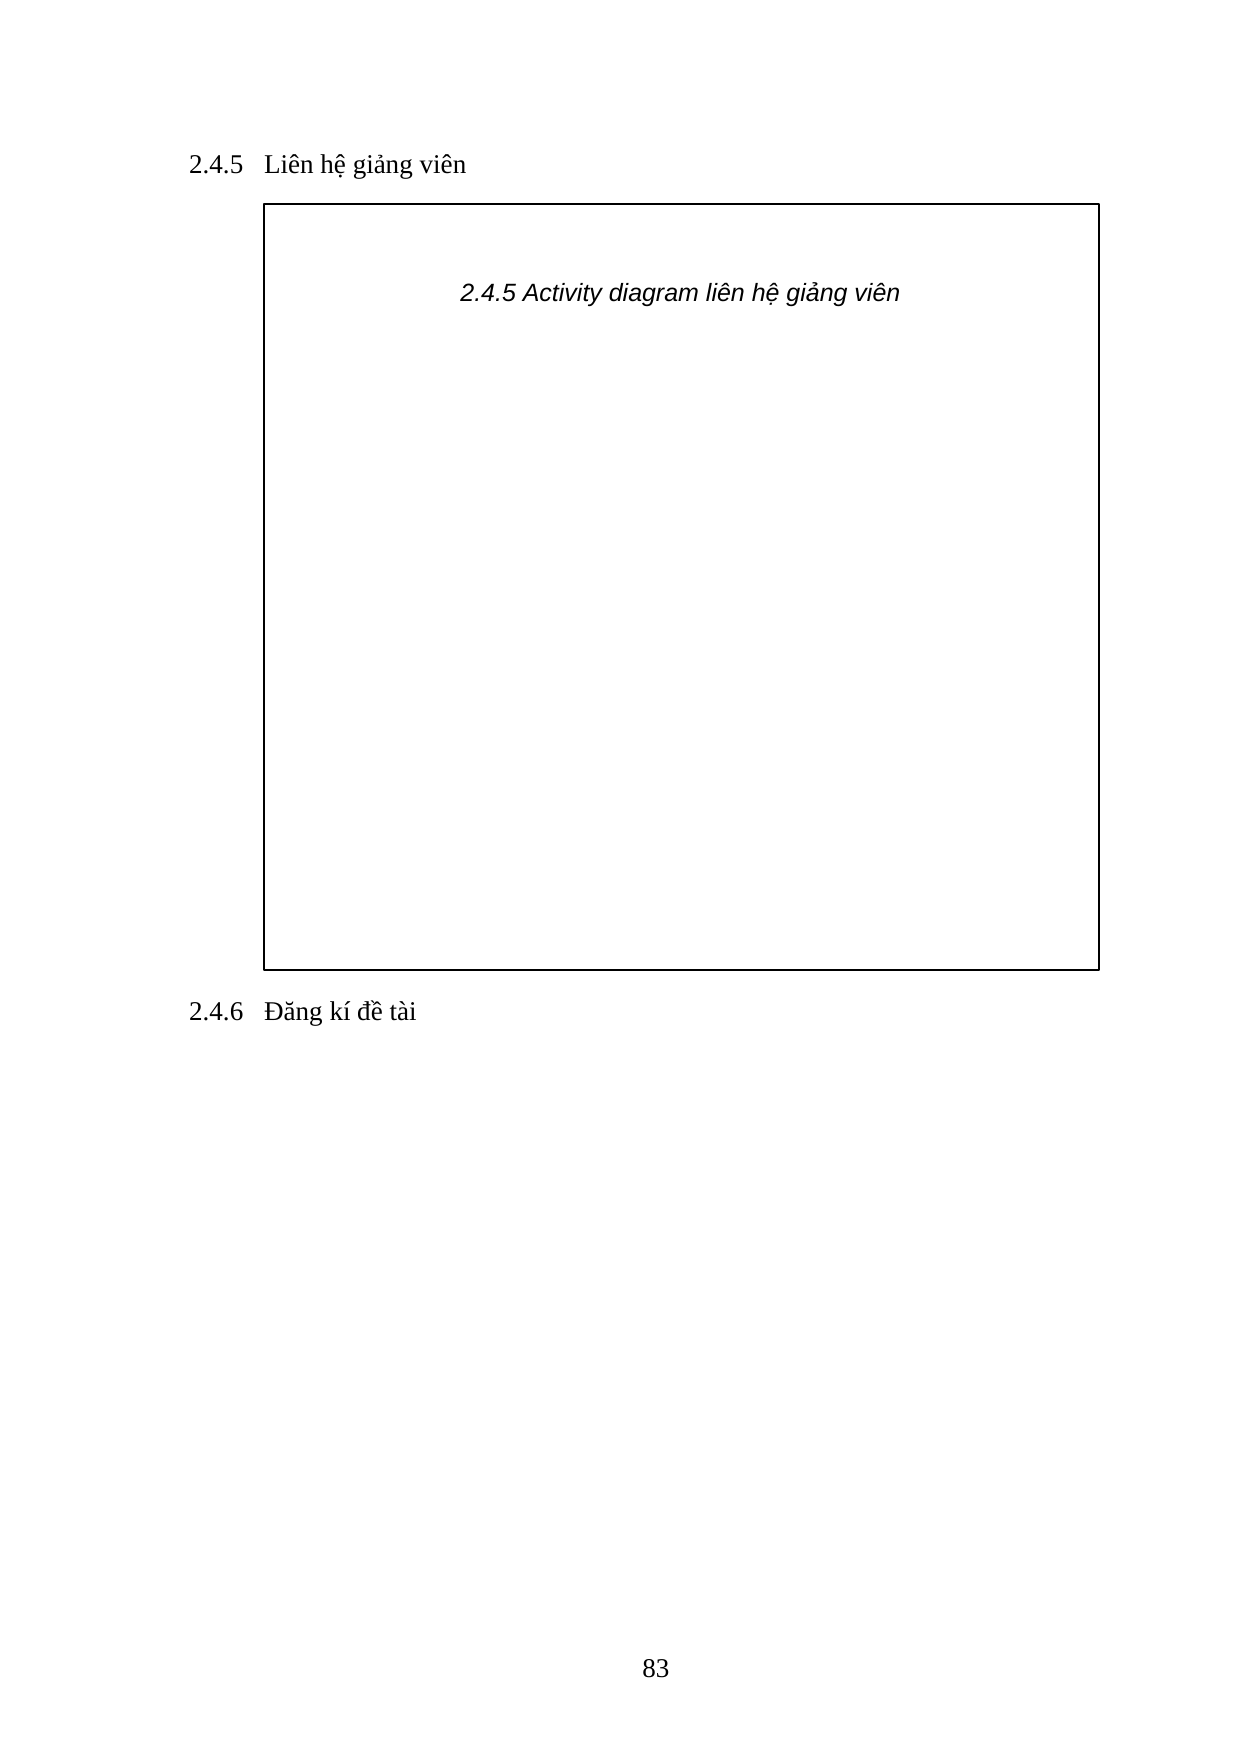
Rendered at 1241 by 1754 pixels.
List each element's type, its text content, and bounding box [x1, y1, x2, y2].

list Liên hệ giảng viên [189, 148, 1122, 179]
list Đăng kí đề tài [189, 995, 1122, 1027]
